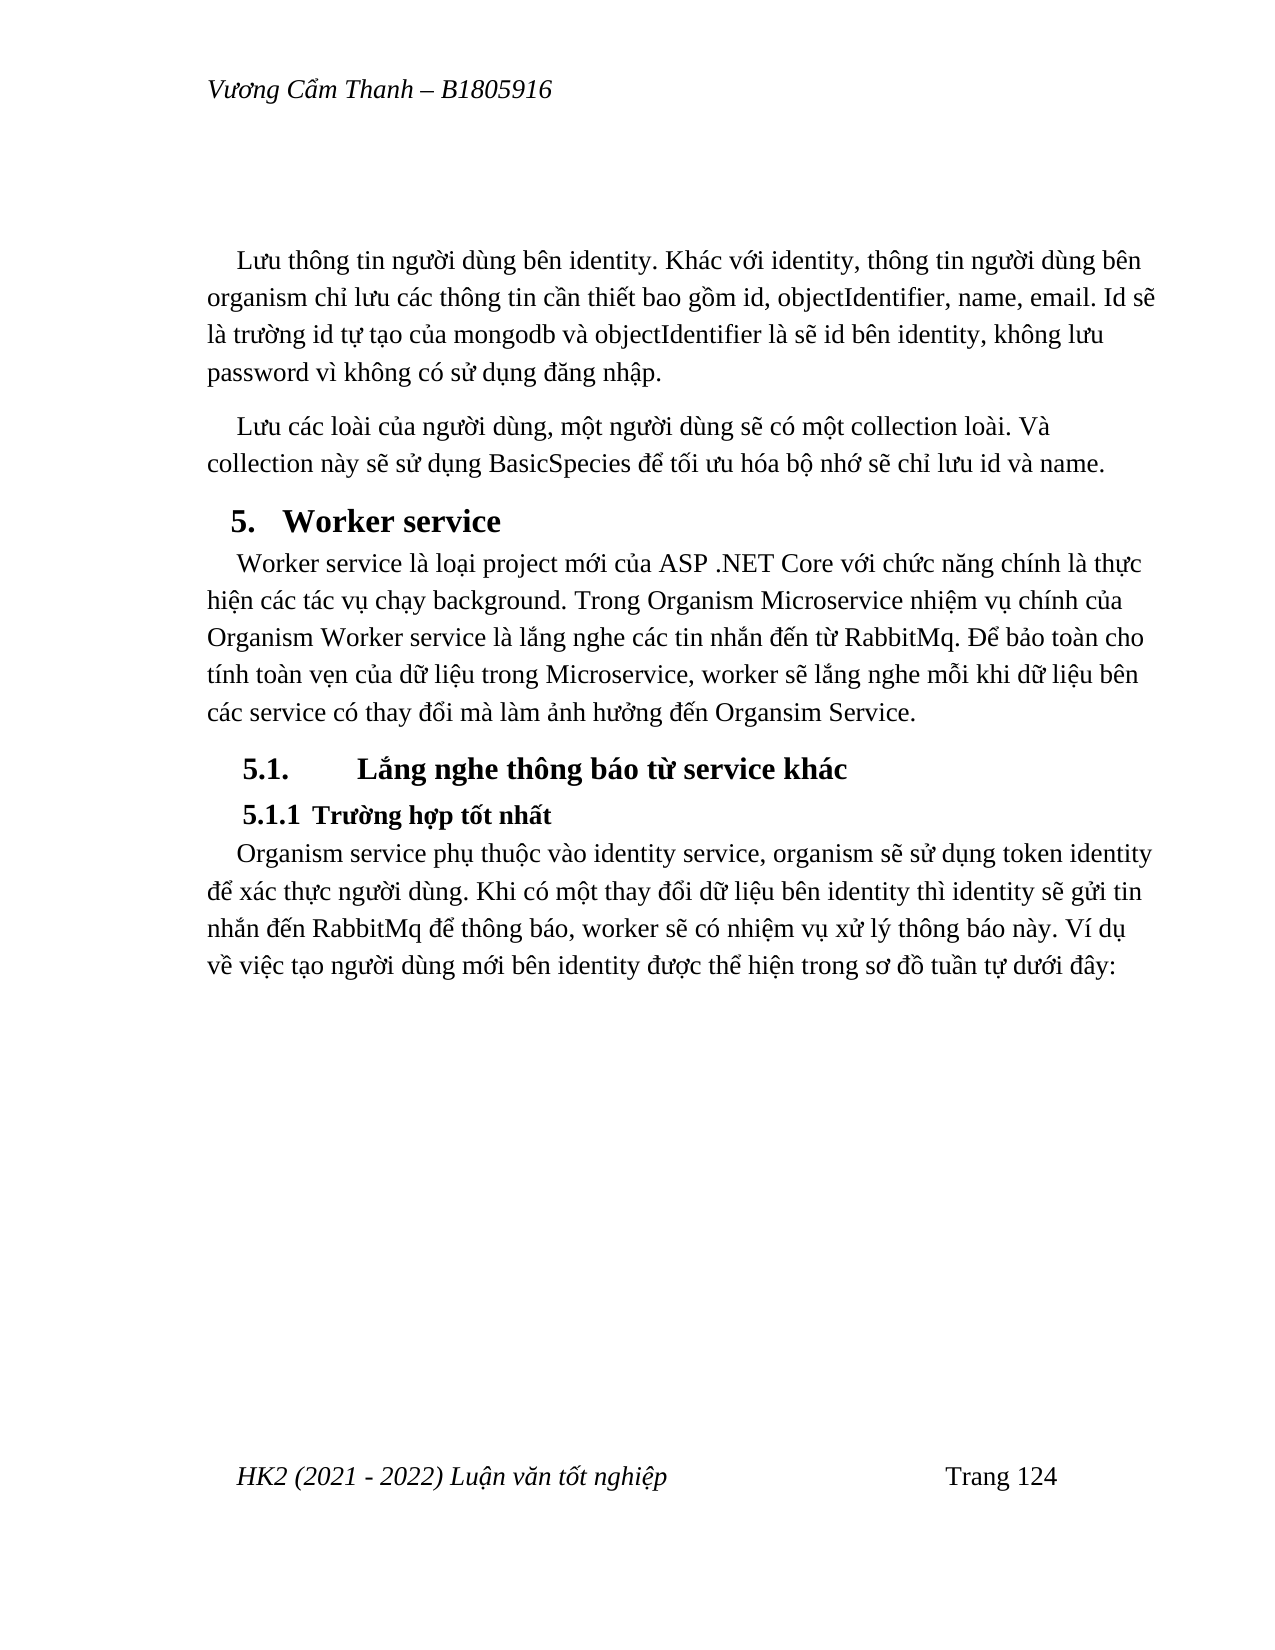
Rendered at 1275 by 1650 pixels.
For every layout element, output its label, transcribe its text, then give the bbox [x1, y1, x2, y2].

subtitle Trường hợp tốt nhất [242, 797, 1157, 831]
text Organism service phụ thuộc vào identity service, organism sẽ sử dụng token identity để xác thực người dùng. Khi có một thay đổi dữ liệu bên identity thì identity sẽ gửi tin nhắn đến RabbitMq để thông báo, worker sẽ có nhiệm vụ xử lý thông báo này. Ví dụ về việc tạo người dùng mới bên identity được thể hiện trong sơ đồ tuần tự dưới đây: [207, 837, 1157, 980]
text Worker service là loại project mới của ASP .NET Core với chức năng chính là thực hiện các tác vụ chạy background. Trong Organism Microservice nhiệm vụ chính của Organism Worker service là lắng nghe các tin nhắn đến từ RabbitMq. Để bảo toàn cho tính toàn vẹn của dữ liệu trong Microservice, worker sẽ lắng nghe mỗi khi dữ liệu bên các service có thay đổi mà làm ảnh hưởng đến Organsim Service. [207, 547, 1157, 727]
subtitle Worker service [230, 501, 1157, 539]
subtitle Lắng nghe thông báo từ service khác [236, 750, 1157, 786]
text Lưu các loài của người dùng, một người dùng sẽ có một collection loài. Và collection này sẽ sử dụng BasicSpecies để tối ưu hóa bộ nhớ sẽ chỉ lưu id và name. [207, 409, 1157, 478]
text Lưu thông tin người dùng bên identity. Khác với identity, thông tin người dùng bên organism chỉ lưu các thông tin cần thiết bao gồm id, objectIdentifier, name, email. Id sẽ là trường id tự tạo của mongodb và objectIdentifier là sẽ id bên identity, không lưu password vì không có sử dụng đăng nhập. [207, 244, 1157, 387]
